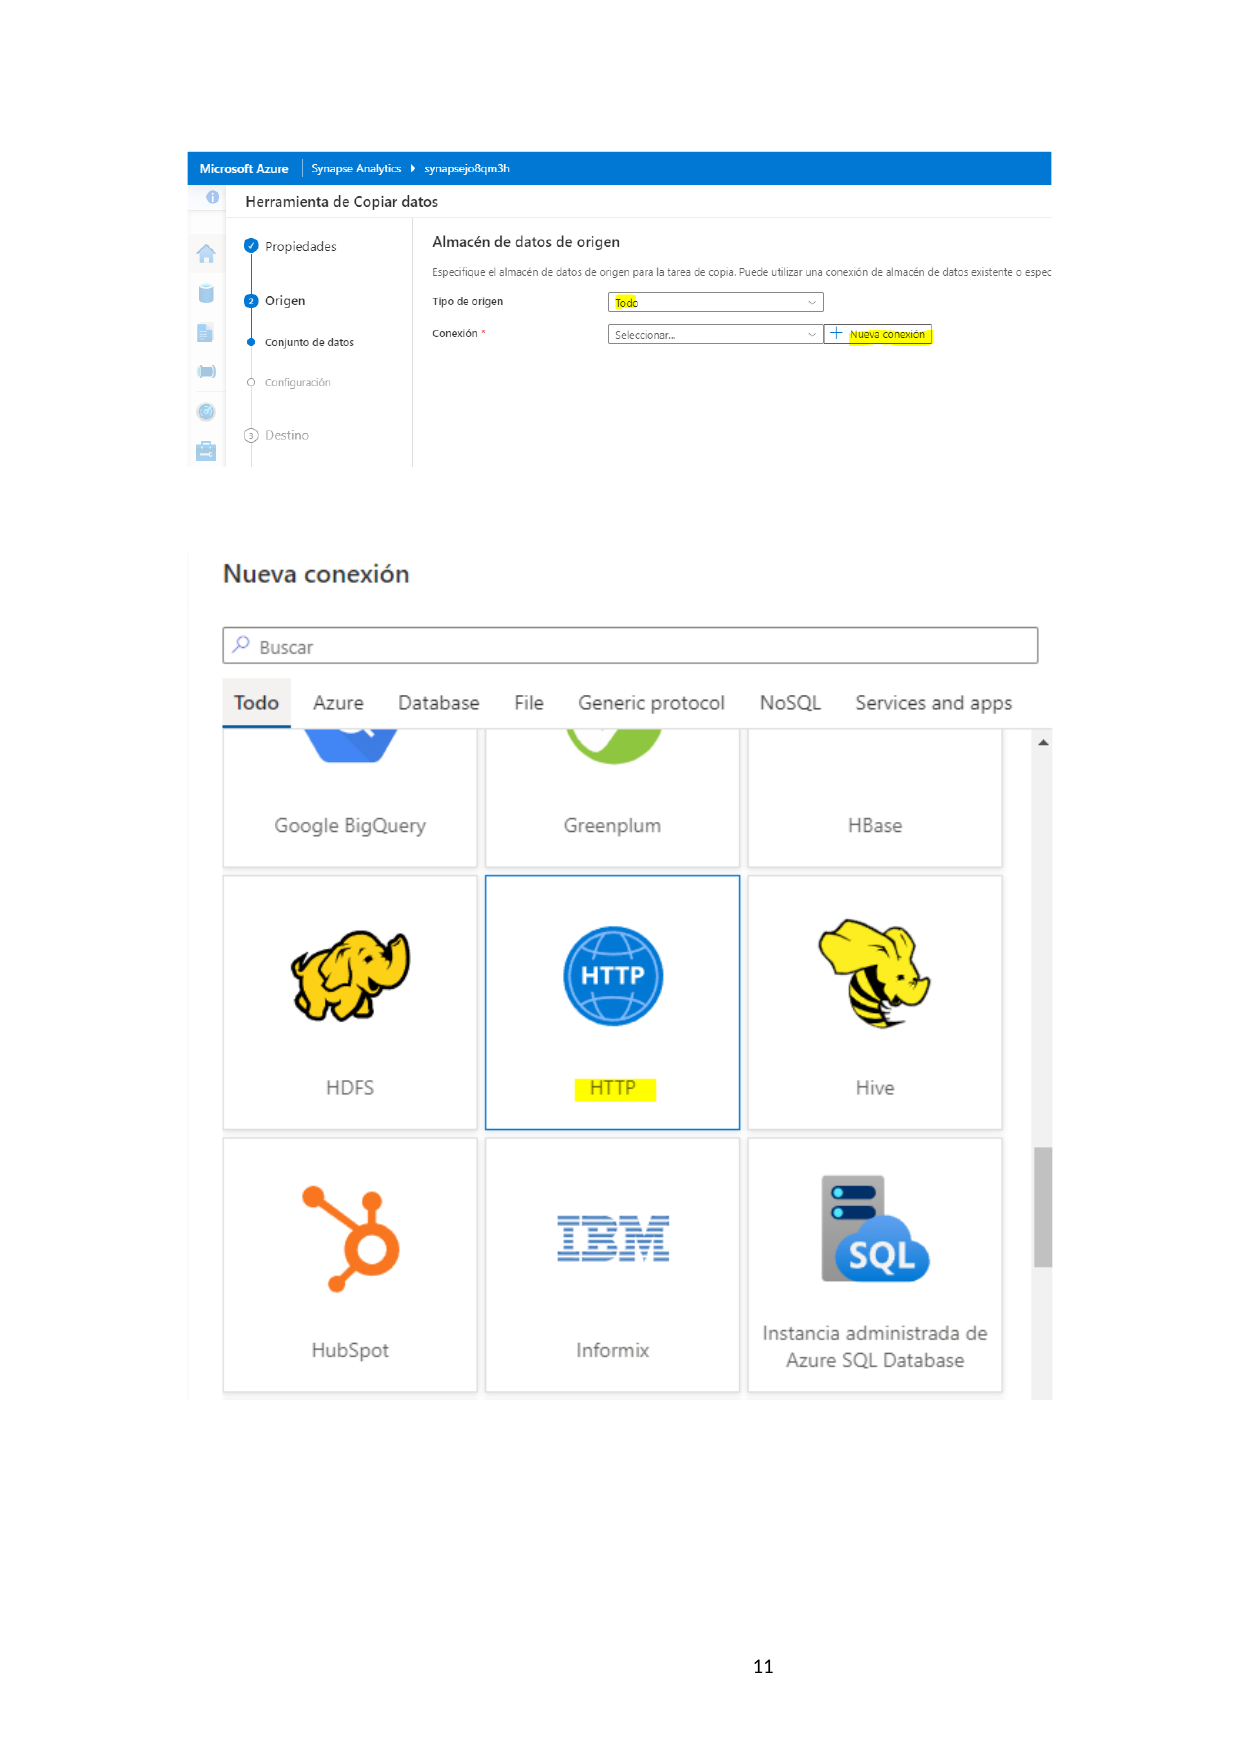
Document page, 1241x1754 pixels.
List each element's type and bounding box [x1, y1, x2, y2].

picture [187, 150, 1052, 467]
picture [187, 550, 1053, 1400]
